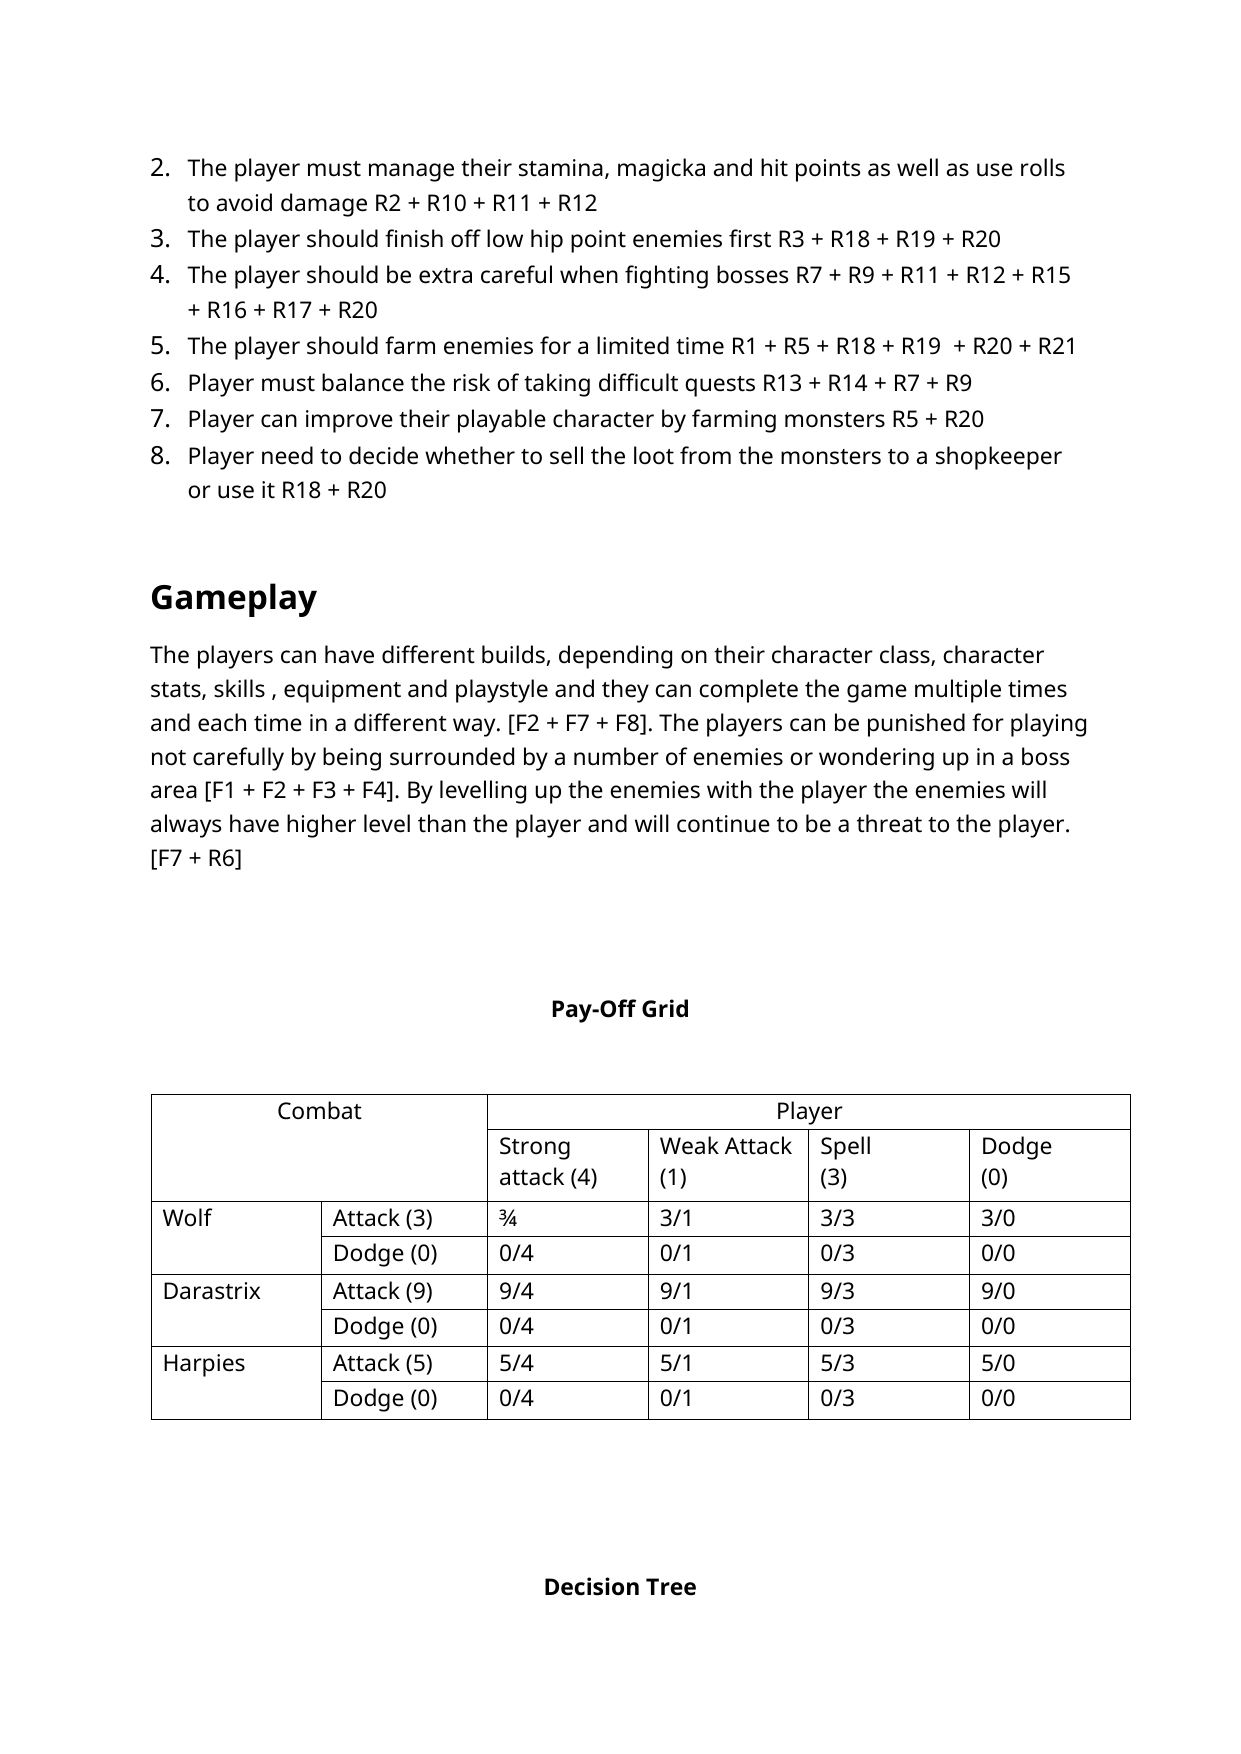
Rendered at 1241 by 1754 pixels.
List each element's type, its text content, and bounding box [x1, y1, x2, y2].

text The players can have different builds, depending on their character class, character stats, skills , equipment and playstyle and they can complete the game multiple times and each time in a different way. [F2 + F7 + F8]. The players can be punished for playing not carefully by being surrounded by a number of enemies or wondering up in a boss area [F1 + F2 + F3 + F4]. By levelling up the enemies with the player the enemies will always have higher level than the player and will continue to be a threat to the player. [F7 + R6] [150, 639, 1090, 873]
table_cell 3/0 [970, 1202, 1130, 1236]
table_cell 0/3 [809, 1310, 969, 1346]
list The player should farm enemies for a limited time R1 + R5 + R18 + R19 + R20 + R21 [150, 327, 1090, 361]
table_cell 0/1 [649, 1310, 808, 1346]
table_cell Weak Attack (1) [649, 1130, 808, 1201]
table_cell Attack (5) [322, 1347, 487, 1381]
table_cell 0/4 [488, 1237, 648, 1274]
text Decision Tree [150, 1571, 1090, 1602]
list Player need to decide whether to sell the loot from the monsters to a shopkeeper or use it R18 + R20 [150, 438, 1090, 506]
table_header Player [488, 1095, 1130, 1129]
table_cell Dodge (0) [322, 1382, 487, 1419]
table_cell Strong attack (4) [488, 1130, 648, 1201]
table_cell Spell (3) [809, 1130, 969, 1201]
table_cell 5/3 [809, 1347, 969, 1381]
text Gameplay [150, 574, 1090, 619]
table_cell Attack (3) [322, 1202, 487, 1236]
table_header Combat [152, 1095, 487, 1201]
table_cell 0/0 [970, 1237, 1130, 1274]
table_cell Darastrix [152, 1275, 321, 1346]
table_cell 0/3 [809, 1237, 969, 1274]
table_cell Attack (9) [322, 1275, 487, 1309]
list The player should be extra careful when fighting bosses R7 + R9 + R11 + R12 + R15 + R16 + R17 + R20 [150, 257, 1090, 325]
list Player must balance the risk of taking difficult quests R13 + R14 + R7 + R9 [150, 364, 1090, 398]
table_cell 3/3 [809, 1202, 969, 1236]
table_cell 0/4 [488, 1310, 648, 1346]
table_cell 3/1 [649, 1202, 808, 1236]
list Player can improve their playable character by farming monsters R5 + R20 [150, 401, 1090, 435]
table_cell 9/3 [809, 1275, 969, 1309]
table_cell 9/0 [970, 1275, 1130, 1309]
table_cell ¾ [488, 1202, 648, 1236]
table_cell 5/4 [488, 1347, 648, 1381]
table_cell 0/0 [970, 1382, 1130, 1419]
list The player must manage their stamina, magicka and hit points as well as use rolls to avoid damage R2 + R10 + R11 + R12 [150, 150, 1090, 218]
table_cell 0/1 [649, 1382, 808, 1419]
text Pay-Off Grid [150, 993, 1090, 1024]
table_cell 0/4 [488, 1382, 648, 1419]
list The player should finish off low hip point enemies first R3 + R18 + R19 + R20 [150, 220, 1090, 254]
table_cell 5/1 [649, 1347, 808, 1381]
table_cell Wolf [152, 1202, 321, 1274]
table_cell 0/0 [970, 1310, 1130, 1346]
table_cell 5/0 [970, 1347, 1130, 1381]
table_cell Dodge (0) [970, 1130, 1130, 1201]
table_cell Dodge (0) [322, 1310, 487, 1346]
table_cell 0/1 [649, 1237, 808, 1274]
table_cell Harpies [152, 1347, 321, 1419]
table_cell 0/3 [809, 1382, 969, 1419]
table_cell 9/4 [488, 1275, 648, 1309]
table_cell Dodge (0) [322, 1237, 487, 1274]
table_cell 9/1 [649, 1275, 808, 1309]
